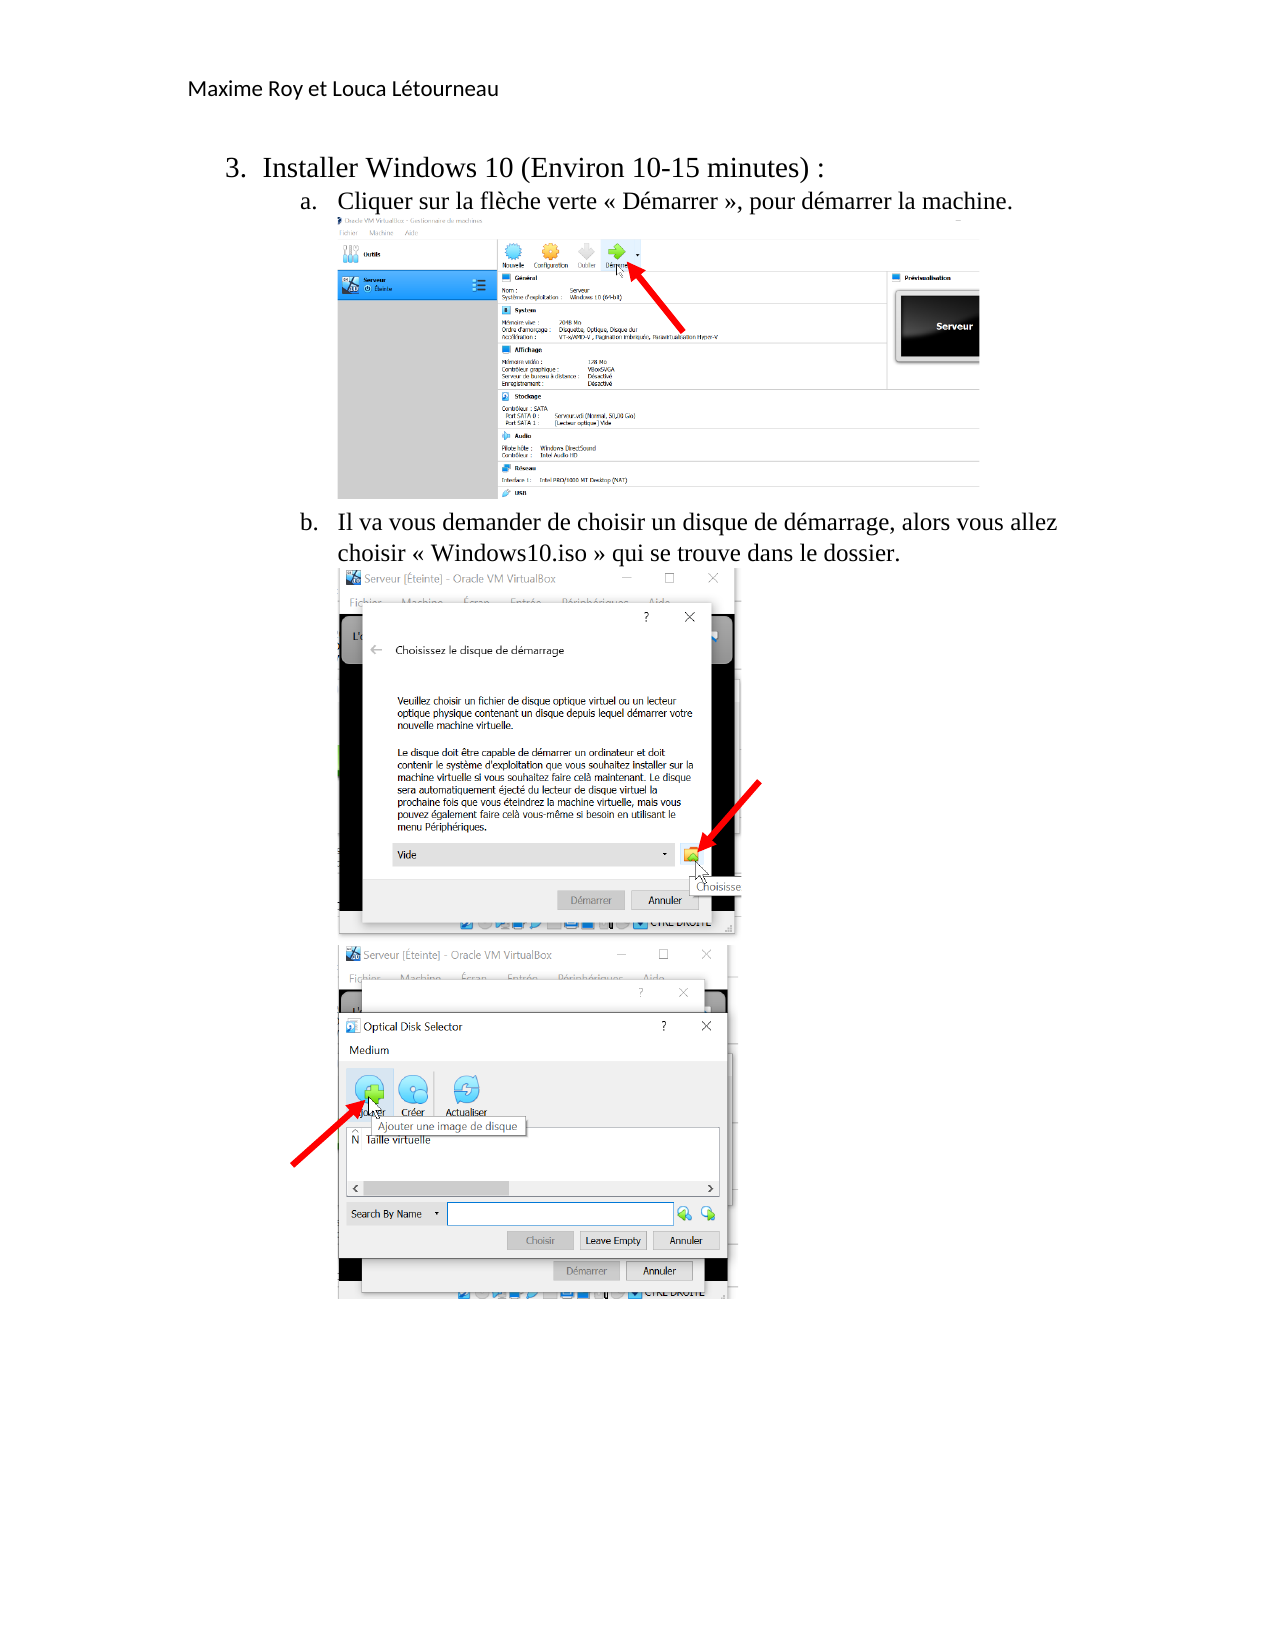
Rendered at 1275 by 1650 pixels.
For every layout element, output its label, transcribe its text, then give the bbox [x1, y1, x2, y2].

picture [337, 217, 980, 499]
picture [337, 945, 739, 1299]
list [300, 507, 1087, 1303]
subtitle Installer Windows 10 (Environ 10-15 minutes) : [225, 150, 1087, 183]
picture [337, 568, 742, 944]
